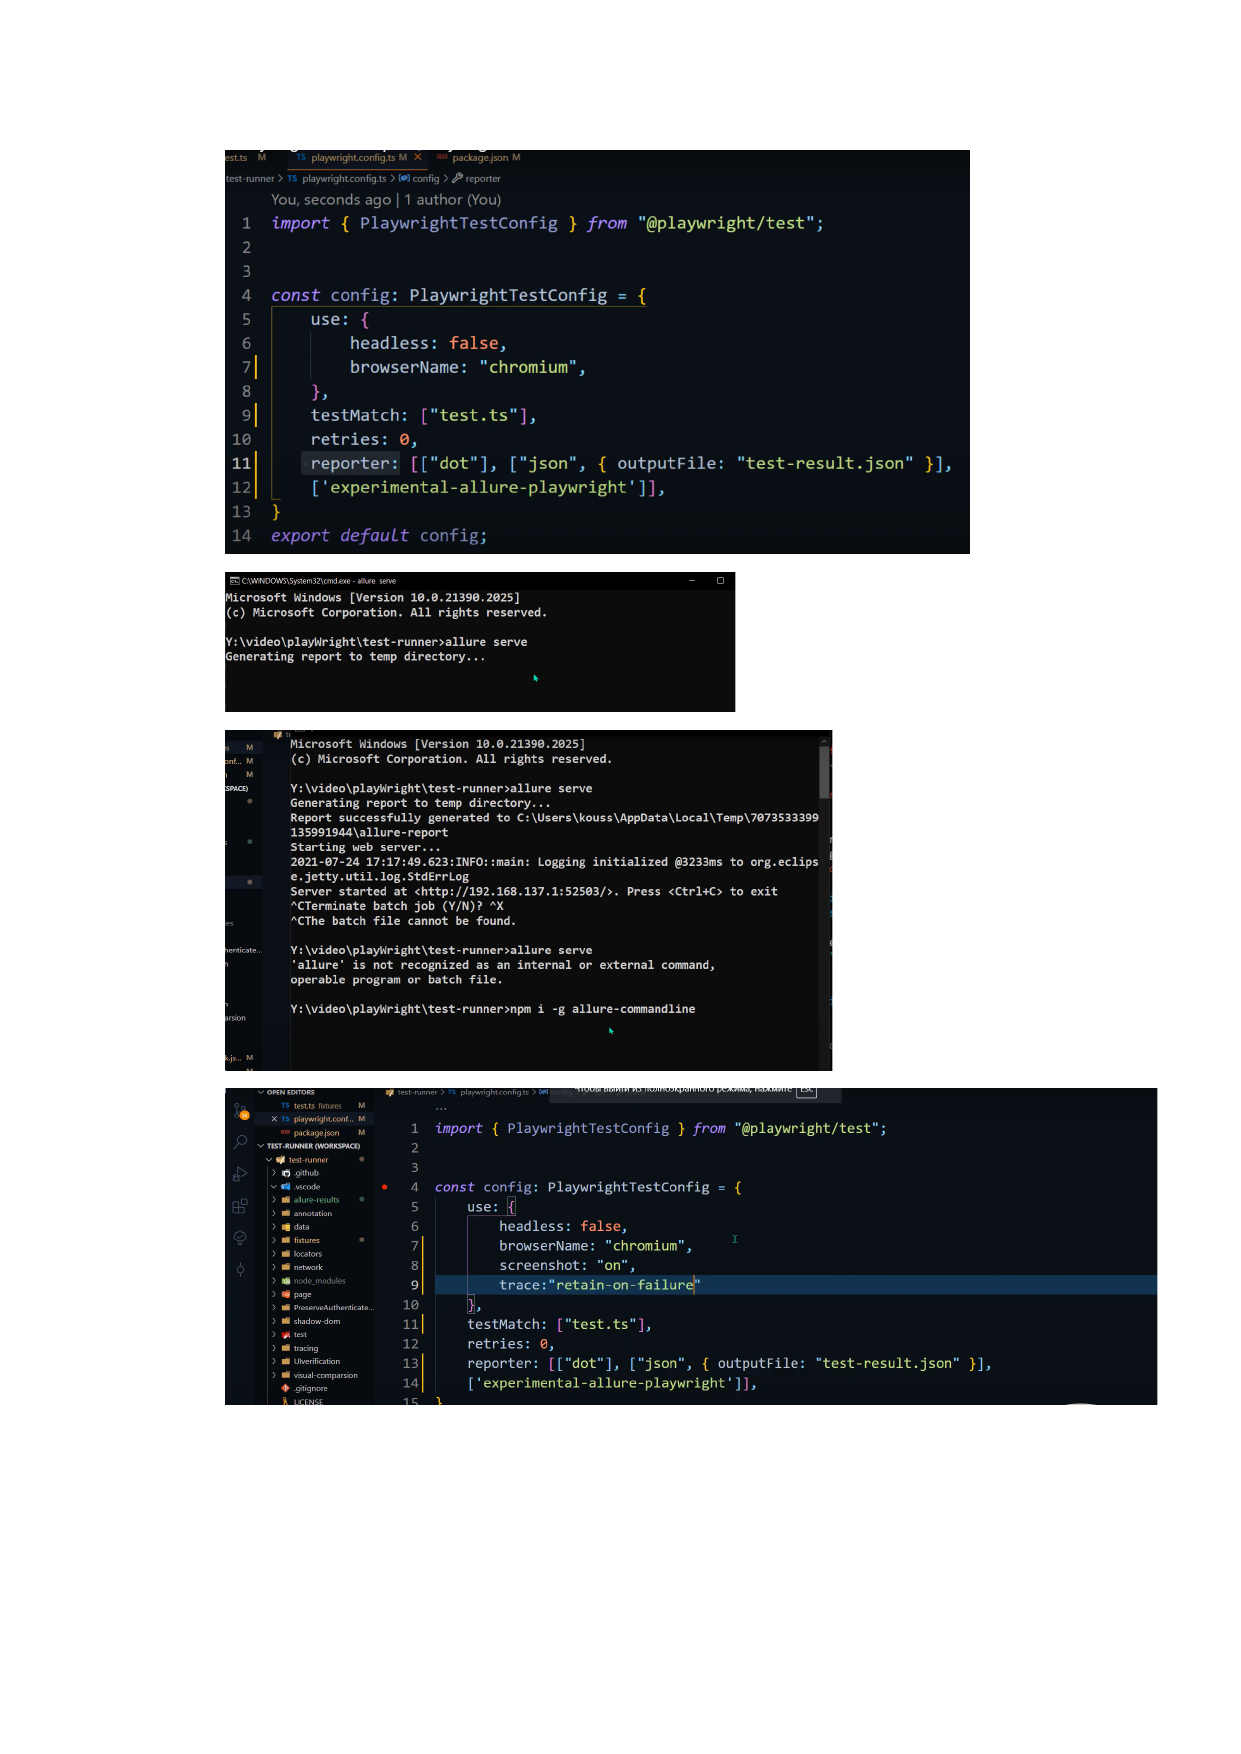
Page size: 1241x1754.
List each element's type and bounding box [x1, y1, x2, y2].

picture [225, 150, 970, 554]
picture [225, 572, 736, 712]
picture [225, 730, 833, 1071]
picture [225, 1088, 1158, 1405]
